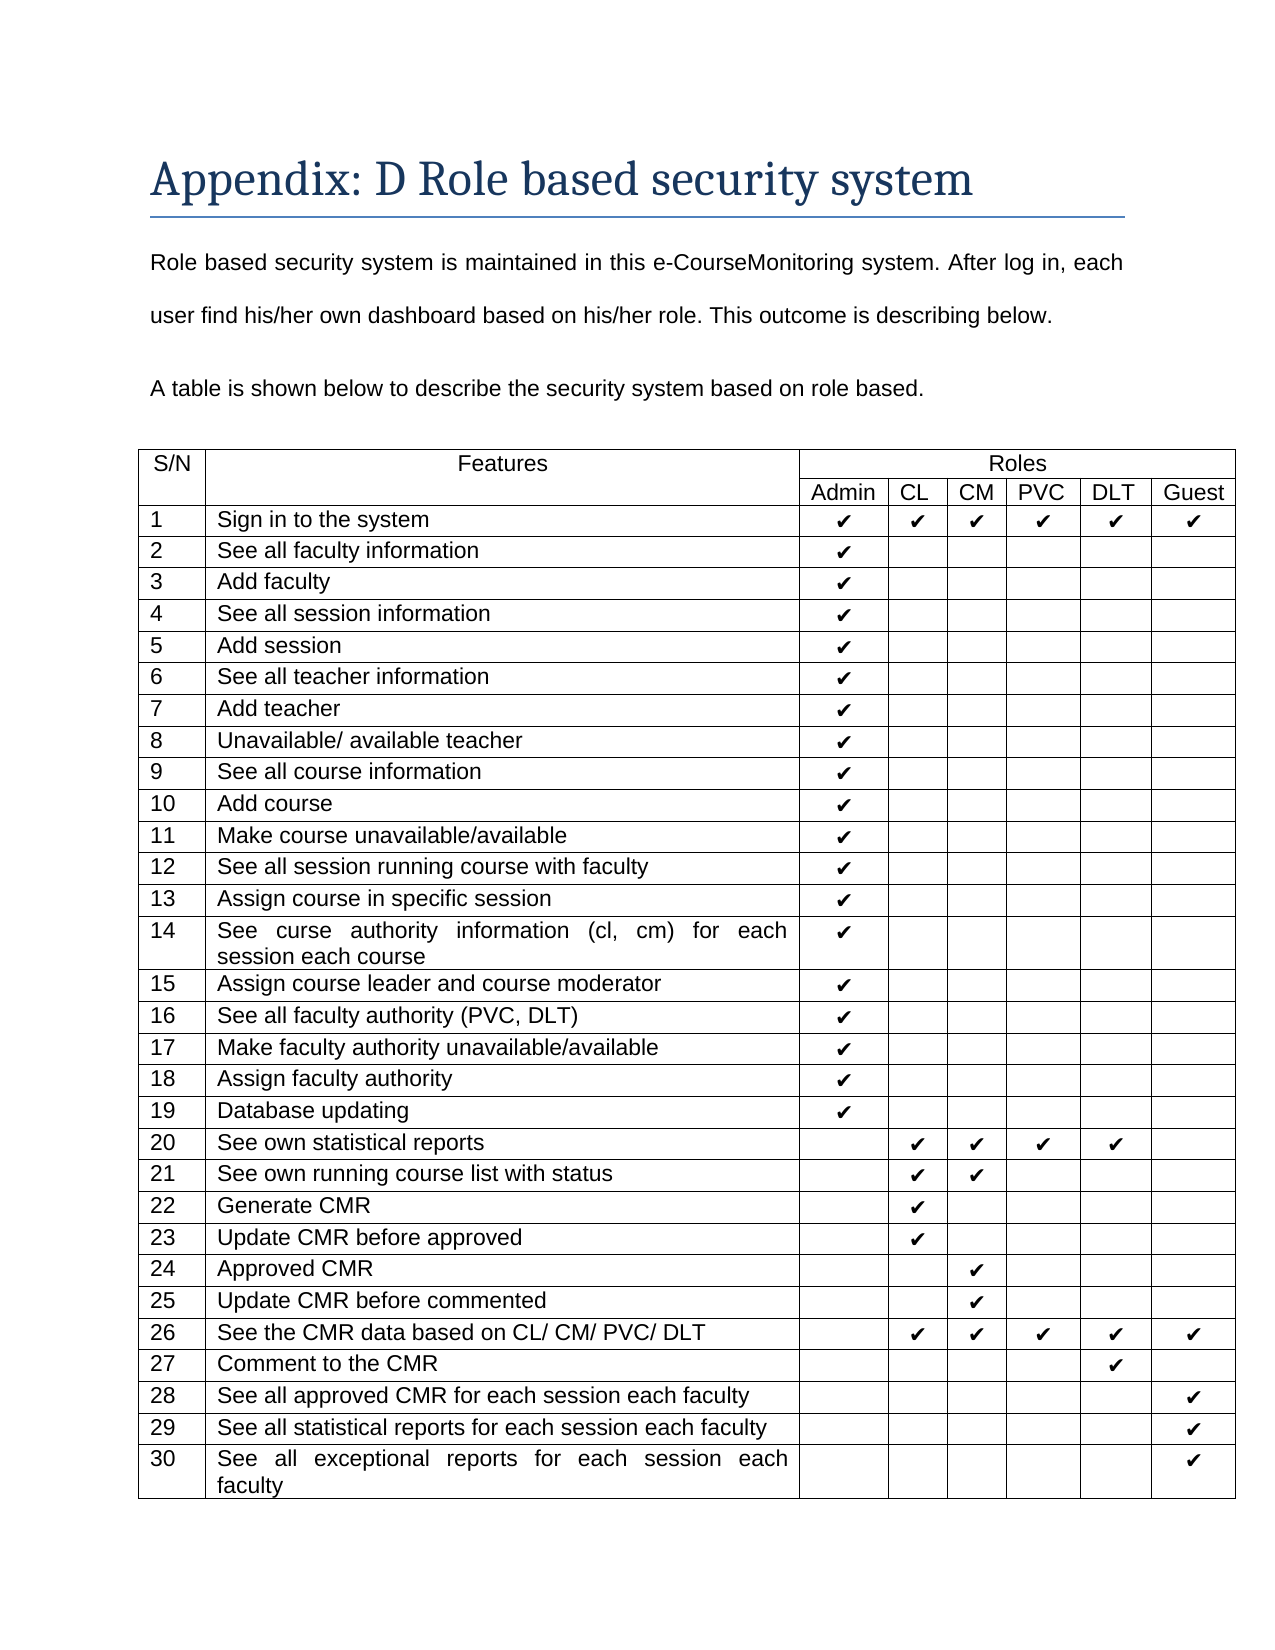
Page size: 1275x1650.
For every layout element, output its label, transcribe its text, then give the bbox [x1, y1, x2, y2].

table_cell [800, 1255, 888, 1286]
table_cell [889, 790, 947, 821]
table_cell See all teacher information [206, 663, 799, 694]
table_cell [1081, 695, 1151, 726]
table_cell [948, 1445, 1006, 1498]
table_cell [1007, 632, 1080, 662]
table_cell [889, 1065, 947, 1096]
table_cell See all faculty authority (PVC, DLT) [206, 1002, 799, 1033]
table_cell [889, 600, 947, 631]
table_cell ✔ [1081, 1129, 1151, 1159]
table_cell Generate CMR [206, 1192, 799, 1223]
table_cell ✔ [800, 537, 888, 567]
table_cell [1007, 758, 1080, 789]
table_cell [889, 1002, 947, 1033]
table_cell [948, 1414, 1006, 1444]
table_cell [948, 853, 1006, 884]
table_cell [1081, 970, 1151, 1001]
table_cell See curse authority information (cl, cm) for each session each course [206, 917, 799, 969]
table_cell 19 [139, 1097, 205, 1128]
table_cell Approved CMR [206, 1255, 799, 1286]
table_cell [1007, 568, 1080, 599]
table_cell [1081, 632, 1151, 662]
table_cell [1007, 790, 1080, 821]
table_cell ✔ [800, 758, 888, 789]
table_cell [889, 853, 947, 884]
table_cell 23 [139, 1224, 205, 1254]
table_cell ✔ [800, 695, 888, 726]
table_cell [1007, 1160, 1080, 1191]
table_cell [889, 1350, 947, 1381]
table_cell [1007, 1445, 1080, 1498]
table_cell [1152, 885, 1235, 916]
table_cell [948, 885, 1006, 916]
table_cell [1081, 600, 1151, 631]
table_cell ✔ [800, 1065, 888, 1096]
table_cell 5 [139, 632, 205, 662]
table_cell See all faculty information [206, 537, 799, 567]
table_cell [1007, 600, 1080, 631]
table_cell [800, 1224, 888, 1254]
table_cell [1007, 1034, 1080, 1064]
table_cell ✔ [948, 1129, 1006, 1159]
table_cell 12 [139, 853, 205, 884]
table_cell See all session information [206, 600, 799, 631]
table_cell [1007, 1350, 1080, 1381]
table_cell ✔ [800, 632, 888, 662]
table_cell Update CMR before approved [206, 1224, 799, 1254]
table_cell ✔ [948, 1287, 1006, 1318]
table_cell ✔ [800, 970, 888, 1001]
table_cell [1007, 1382, 1080, 1413]
table_cell [1007, 537, 1080, 567]
title Appendix: D Role based security system [150, 150, 1125, 216]
table_cell [889, 663, 947, 694]
table_cell ✔ [1081, 506, 1151, 536]
table_cell [1152, 970, 1235, 1001]
table_cell [1152, 917, 1235, 969]
table_cell [1081, 1160, 1151, 1191]
table_cell [1081, 568, 1151, 599]
table_cell ✔ [948, 1255, 1006, 1286]
table_cell [889, 758, 947, 789]
table_cell 26 [139, 1319, 205, 1349]
table_cell Update CMR before commented [206, 1287, 799, 1318]
table_cell [889, 632, 947, 662]
table_cell See own running course list with status [206, 1160, 799, 1191]
table_cell [1152, 1224, 1235, 1254]
table_cell [1007, 1097, 1080, 1128]
table_cell [1007, 1002, 1080, 1033]
table_header S/N [139, 450, 205, 505]
table_header Roles [800, 450, 1235, 477]
table_cell [948, 1097, 1006, 1128]
table_cell [1081, 1414, 1151, 1444]
table_cell See all course information [206, 758, 799, 789]
table_cell CM [948, 479, 1006, 505]
table_cell ✔ [1152, 1319, 1235, 1349]
table_cell 20 [139, 1129, 205, 1159]
table_cell 10 [139, 790, 205, 821]
table_cell [800, 1319, 888, 1349]
table_cell Assign course leader and course moderator [206, 970, 799, 1001]
table_cell ✔ [800, 790, 888, 821]
table_cell [1007, 727, 1080, 757]
table_cell 30 [139, 1445, 205, 1498]
table_cell ✔ [800, 568, 888, 599]
table_cell ✔ [1007, 506, 1080, 536]
table_cell [1007, 917, 1080, 969]
table_cell [948, 1192, 1006, 1223]
table_cell Make course unavailable/available [206, 822, 799, 852]
table_cell [1152, 822, 1235, 852]
table_cell ✔ [800, 1034, 888, 1064]
table_cell [948, 568, 1006, 599]
table_cell [1152, 758, 1235, 789]
table_cell [948, 1350, 1006, 1381]
table_cell [1152, 1255, 1235, 1286]
table_cell ✔ [889, 1192, 947, 1223]
table_cell ✔ [1152, 1414, 1235, 1444]
table_cell [889, 1097, 947, 1128]
table_cell [1007, 695, 1080, 726]
table_cell ✔ [800, 1002, 888, 1033]
table_cell 14 [139, 917, 205, 969]
table_cell [1152, 790, 1235, 821]
table_cell See the CMR data based on CL/ CM/ PVC/ DLT [206, 1319, 799, 1349]
table_cell [1007, 663, 1080, 694]
table_cell [889, 727, 947, 757]
table_cell 9 [139, 758, 205, 789]
table_cell [1081, 917, 1151, 969]
table_cell [1007, 1192, 1080, 1223]
table_cell [1081, 727, 1151, 757]
table_cell [1007, 1065, 1080, 1096]
table_cell ✔ [800, 885, 888, 916]
table_cell [889, 1287, 947, 1318]
table_cell ✔ [948, 506, 1006, 536]
table_cell [1152, 537, 1235, 567]
table_cell Add course [206, 790, 799, 821]
table_cell ✔ [889, 1224, 947, 1254]
table_cell [1007, 822, 1080, 852]
table_cell 24 [139, 1255, 205, 1286]
table_cell 16 [139, 1002, 205, 1033]
table_cell Guest [1152, 479, 1235, 505]
table_cell ✔ [800, 1097, 888, 1128]
table_cell [800, 1414, 888, 1444]
table_cell [1152, 1065, 1235, 1096]
table_cell [948, 727, 1006, 757]
table_cell [889, 1382, 947, 1413]
text Role based security system is maintained in this e-CourseMonitoring system. After log in, each user find his/her own dashboard based on his/her role. This outcome is describing below. [150, 249, 1125, 328]
table_cell ✔ [800, 853, 888, 884]
table_cell [1152, 853, 1235, 884]
table_cell [1152, 1002, 1235, 1033]
table_cell Sign in to the system [206, 506, 799, 536]
table_cell [1007, 1287, 1080, 1318]
table_cell [1007, 1255, 1080, 1286]
table_cell [1152, 695, 1235, 726]
table_cell [948, 600, 1006, 631]
table_cell Database updating [206, 1097, 799, 1128]
table_cell PVC [1007, 479, 1080, 505]
table_cell 13 [139, 885, 205, 916]
table_cell [1152, 1287, 1235, 1318]
table_cell [889, 537, 947, 567]
table_cell [1081, 1002, 1151, 1033]
table_cell 3 [139, 568, 205, 599]
table_cell Make faculty authority unavailable/available [206, 1034, 799, 1064]
table_cell [1152, 727, 1235, 757]
table_cell [1081, 1255, 1151, 1286]
table_cell [800, 1287, 888, 1318]
table_cell [948, 1065, 1006, 1096]
table_cell 29 [139, 1414, 205, 1444]
table_cell ✔ [800, 506, 888, 536]
table_cell [1081, 853, 1151, 884]
table_cell [889, 1445, 947, 1498]
table_cell 17 [139, 1034, 205, 1064]
table_cell [1007, 1414, 1080, 1444]
table_cell ✔ [1007, 1129, 1080, 1159]
table_cell ✔ [948, 1160, 1006, 1191]
table_cell ✔ [800, 727, 888, 757]
table_cell 27 [139, 1350, 205, 1381]
table_cell CL [889, 479, 947, 505]
table_cell 2 [139, 537, 205, 567]
table_cell ✔ [889, 1129, 947, 1159]
table_cell 1 [139, 506, 205, 536]
table_cell [948, 663, 1006, 694]
table_cell [948, 970, 1006, 1001]
table_cell [889, 695, 947, 726]
table_cell ✔ [800, 917, 888, 969]
table_cell See all statistical reports for each session each faculty [206, 1414, 799, 1444]
table_cell [1081, 1097, 1151, 1128]
table_cell [1081, 1065, 1151, 1096]
table_cell [1152, 1350, 1235, 1381]
table_cell [1007, 885, 1080, 916]
table_cell 7 [139, 695, 205, 726]
table_cell 15 [139, 970, 205, 1001]
table_cell Assign course in specific session [206, 885, 799, 916]
table_cell [889, 568, 947, 599]
table_cell See own statistical reports [206, 1129, 799, 1159]
table_cell ✔ [1007, 1319, 1080, 1349]
table_cell 4 [139, 600, 205, 631]
table_cell [889, 917, 947, 969]
table_cell [948, 790, 1006, 821]
table_cell 11 [139, 822, 205, 852]
table_cell [889, 970, 947, 1001]
table_cell ✔ [1152, 1445, 1235, 1498]
table_cell [1152, 568, 1235, 599]
table_cell ✔ [800, 600, 888, 631]
table_cell ✔ [800, 663, 888, 694]
table_cell [800, 1160, 888, 1191]
table_cell 18 [139, 1065, 205, 1096]
table_cell Add teacher [206, 695, 799, 726]
table_cell [1081, 822, 1151, 852]
table_cell [1081, 1192, 1151, 1223]
table_cell [1152, 663, 1235, 694]
table_cell 25 [139, 1287, 205, 1318]
table_cell 22 [139, 1192, 205, 1223]
table_cell See all approved CMR for each session each faculty [206, 1382, 799, 1413]
table_cell DLT [1081, 479, 1151, 505]
table_cell [800, 1350, 888, 1381]
table_cell 21 [139, 1160, 205, 1191]
table_cell [1152, 1034, 1235, 1064]
table_cell [1081, 1382, 1151, 1413]
table_cell [948, 758, 1006, 789]
table_cell [1152, 632, 1235, 662]
table_cell ✔ [889, 1319, 947, 1349]
table_cell See all session running course with faculty [206, 853, 799, 884]
table_cell [1081, 1287, 1151, 1318]
table_cell [1081, 1445, 1151, 1498]
table_cell [889, 1034, 947, 1064]
table_cell ✔ [1152, 1382, 1235, 1413]
table_cell [889, 1414, 947, 1444]
table_cell ✔ [800, 822, 888, 852]
table_cell [1007, 970, 1080, 1001]
table_cell [948, 1002, 1006, 1033]
table_cell Add session [206, 632, 799, 662]
table_cell [800, 1382, 888, 1413]
table_cell Comment to the CMR [206, 1350, 799, 1381]
table_cell 6 [139, 663, 205, 694]
table_cell Admin [800, 479, 888, 505]
table_cell Unavailable/ available teacher [206, 727, 799, 757]
table_cell See all exceptional reports for each session each faculty [206, 1445, 799, 1498]
table_cell [889, 885, 947, 916]
table_cell Assign faculty authority [206, 1065, 799, 1096]
table_cell [948, 917, 1006, 969]
table_cell [1152, 1097, 1235, 1128]
table_cell [1081, 1224, 1151, 1254]
table_cell [1081, 758, 1151, 789]
table_cell [889, 822, 947, 852]
table_cell [948, 1382, 1006, 1413]
table_cell [948, 1034, 1006, 1064]
table_cell [1007, 853, 1080, 884]
table_cell [948, 537, 1006, 567]
table_cell Add faculty [206, 568, 799, 599]
table_cell ✔ [1081, 1319, 1151, 1349]
table_cell [1081, 885, 1151, 916]
table_cell [948, 695, 1006, 726]
table_cell [1007, 1224, 1080, 1254]
table_cell [800, 1129, 888, 1159]
table_cell ✔ [889, 506, 947, 536]
table_cell [948, 822, 1006, 852]
table_cell [1081, 663, 1151, 694]
text A table is shown below to describe the security system based on role based. [150, 375, 1125, 402]
table_cell 28 [139, 1382, 205, 1413]
table_cell [889, 1255, 947, 1286]
table_cell ✔ [948, 1319, 1006, 1349]
table_cell [1152, 1192, 1235, 1223]
table_cell 8 [139, 727, 205, 757]
table_cell [948, 1224, 1006, 1254]
table_cell [1152, 1160, 1235, 1191]
table_cell [800, 1445, 888, 1498]
table_cell [1081, 790, 1151, 821]
table_cell [1081, 1034, 1151, 1064]
table_cell [1152, 600, 1235, 631]
table_cell ✔ [889, 1160, 947, 1191]
table_cell ✔ [1081, 1350, 1151, 1381]
table_cell [1081, 537, 1151, 567]
table_cell ✔ [1152, 506, 1235, 536]
table_cell [800, 1192, 888, 1223]
table_cell [948, 632, 1006, 662]
table_header Features [206, 450, 799, 505]
table_cell [1152, 1129, 1235, 1159]
